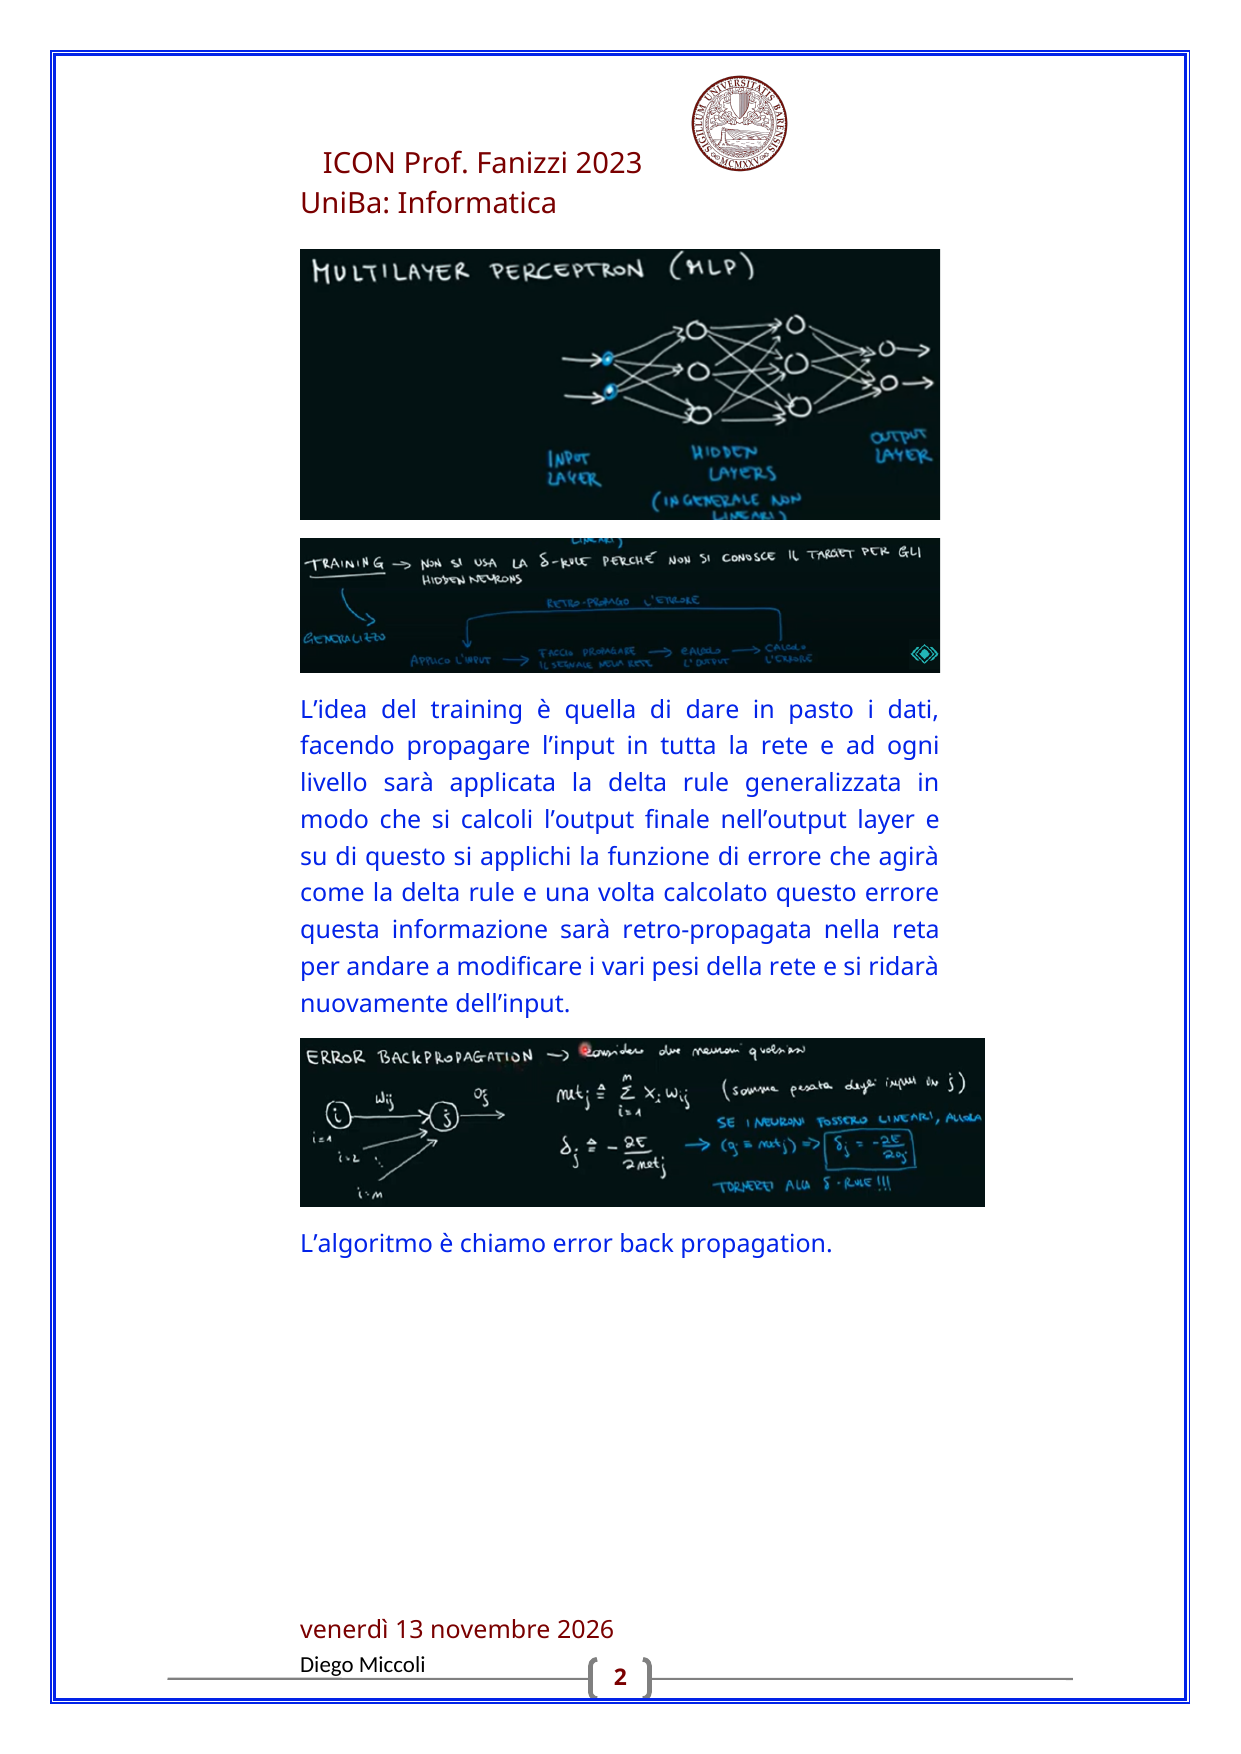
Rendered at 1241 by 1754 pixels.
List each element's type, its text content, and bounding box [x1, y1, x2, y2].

text L’idea del training è quella di dare in pasto i dati, facendo propagare l’input in tutta la rete e ad ogni livello sarà applicata la delta rule generalizzata in modo che si calcoli l’output finale nell’output layer e su di questo si applichi la funzione di errore che agirà come la delta rule e una volta calcolato questo errore questa informazione sarà retro-propagata nella reta per andare a modificare i vari pesi della rete e si ridarà nuovamente dell’input. [300, 691, 940, 1019]
picture [688, 73, 789, 174]
picture [300, 538, 941, 673]
text L’algoritmo è chiamo error back propagation. [300, 1226, 940, 1260]
picture [300, 249, 941, 520]
picture [300, 1038, 985, 1207]
